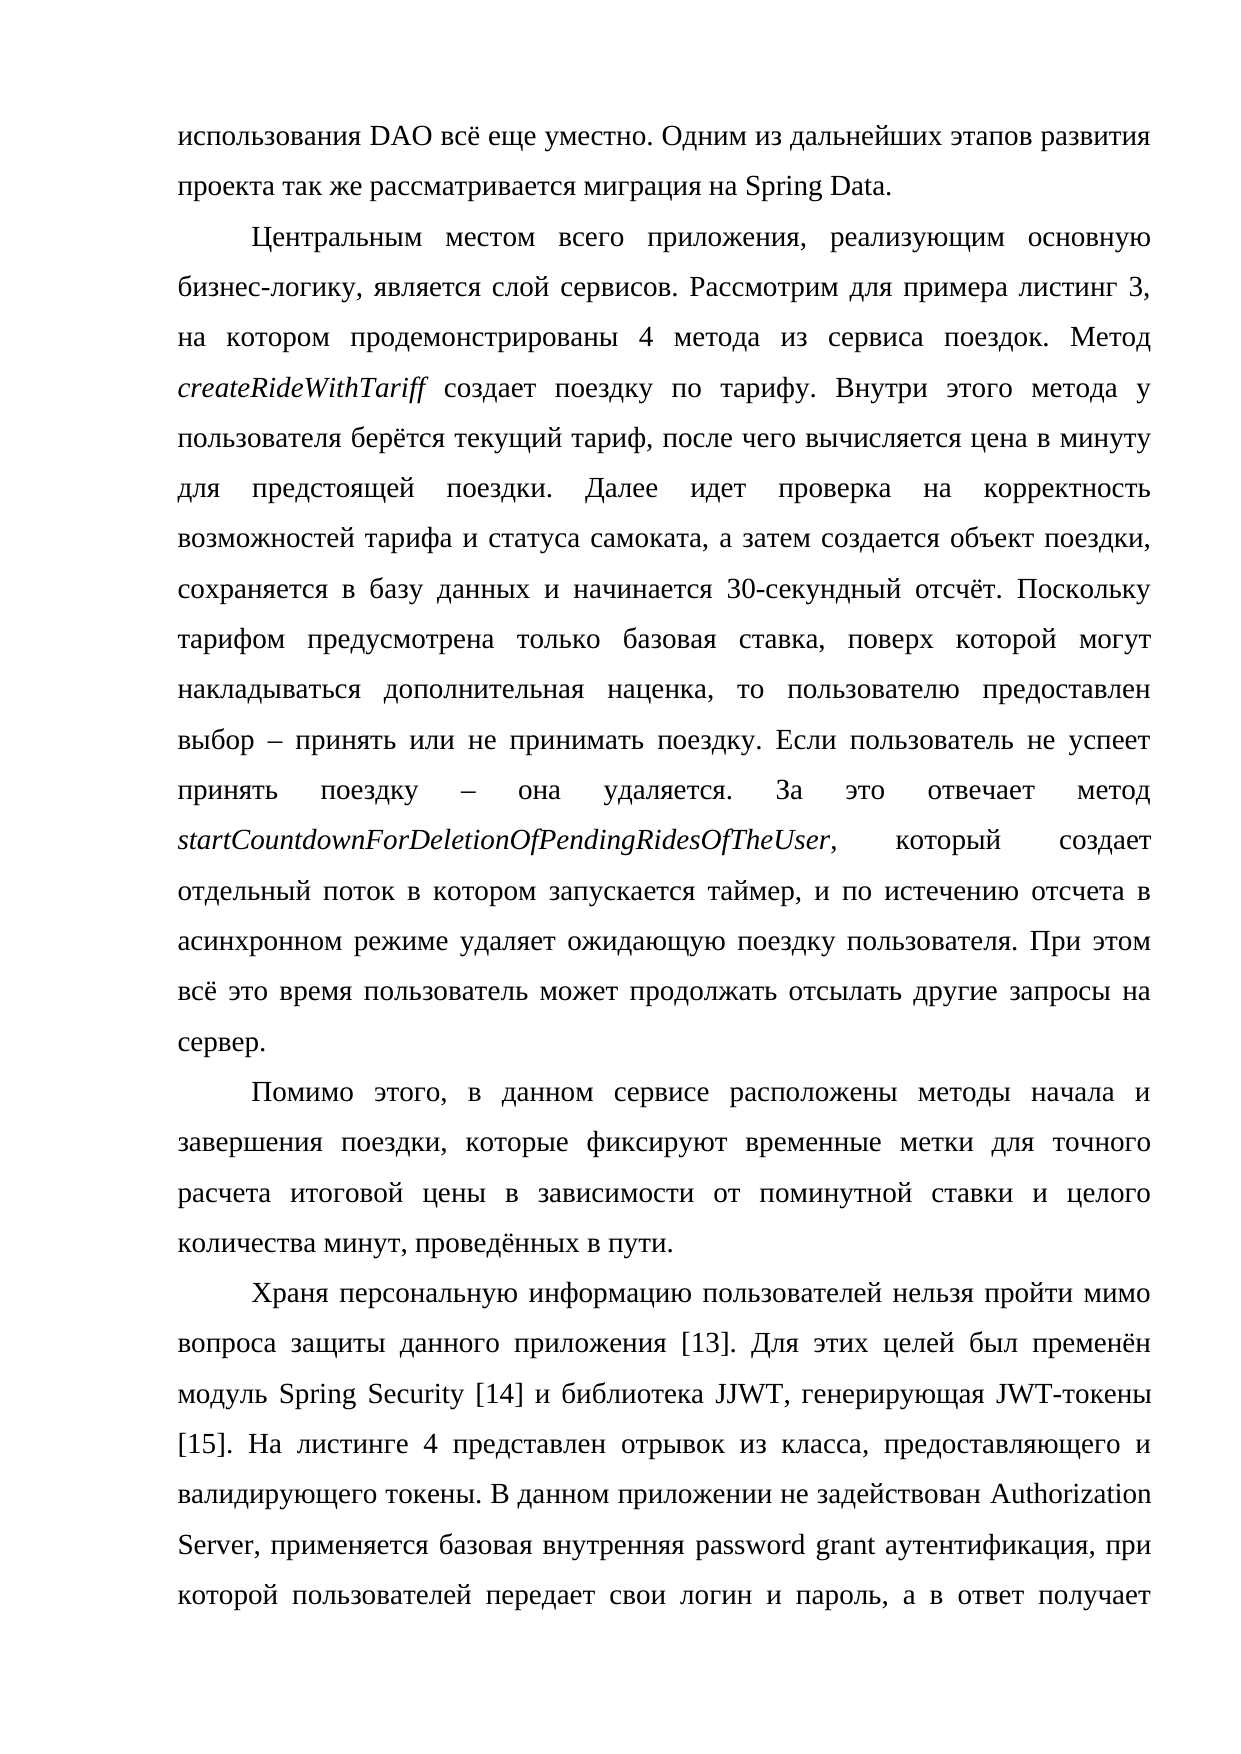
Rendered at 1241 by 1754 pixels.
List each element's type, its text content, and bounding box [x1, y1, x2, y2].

list Центральным местом всего приложения, реализующим основную бизнес-логику, является слой сервисов. Рассмотрим для примера листинг 3, на котором продемонстрированы 4 метода из сервиса поездок. Метод createRideWithTariff создает поездку по тарифу. Внутри этого метода у пользователя берётся текущий тариф, после чего вычисляется цена в минуту для предстоящей поездки. Далее идет проверка на корректность возможностей тарифа и статуса самоката, а затем создается объект поездки, сохраняется в базу данных и начинается 30-секундный отсчёт. Поскольку тарифом предусмотрена только базовая ставка, поверх которой могут накладываться дополнительная наценка, то пользователю предоставлен выбор – принять или не принимать поездку. Если пользователь не успеет принять поездку – она удаляется. За это отвечает метод startCountdownForDeletionOfPendingRidesOfTheUser, который создает отдельный поток в котором запускается таймер, и по истечению отсчета в асинхронном режиме удаляет ожидающую поездку пользователя. При этом всё это время пользователь может продолжать отсылать другие запросы на сервер. [177, 219, 1152, 1057]
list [177, 118, 1152, 202]
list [177, 1275, 1152, 1611]
list Помимо этого, в данном сервисе расположены методы начала и завершения поездки, которые фиксируют временные метки для точного расчета итоговой цены в зависимости от поминутной ставки и целого количества минут, проведённых в пути. [177, 1074, 1152, 1258]
